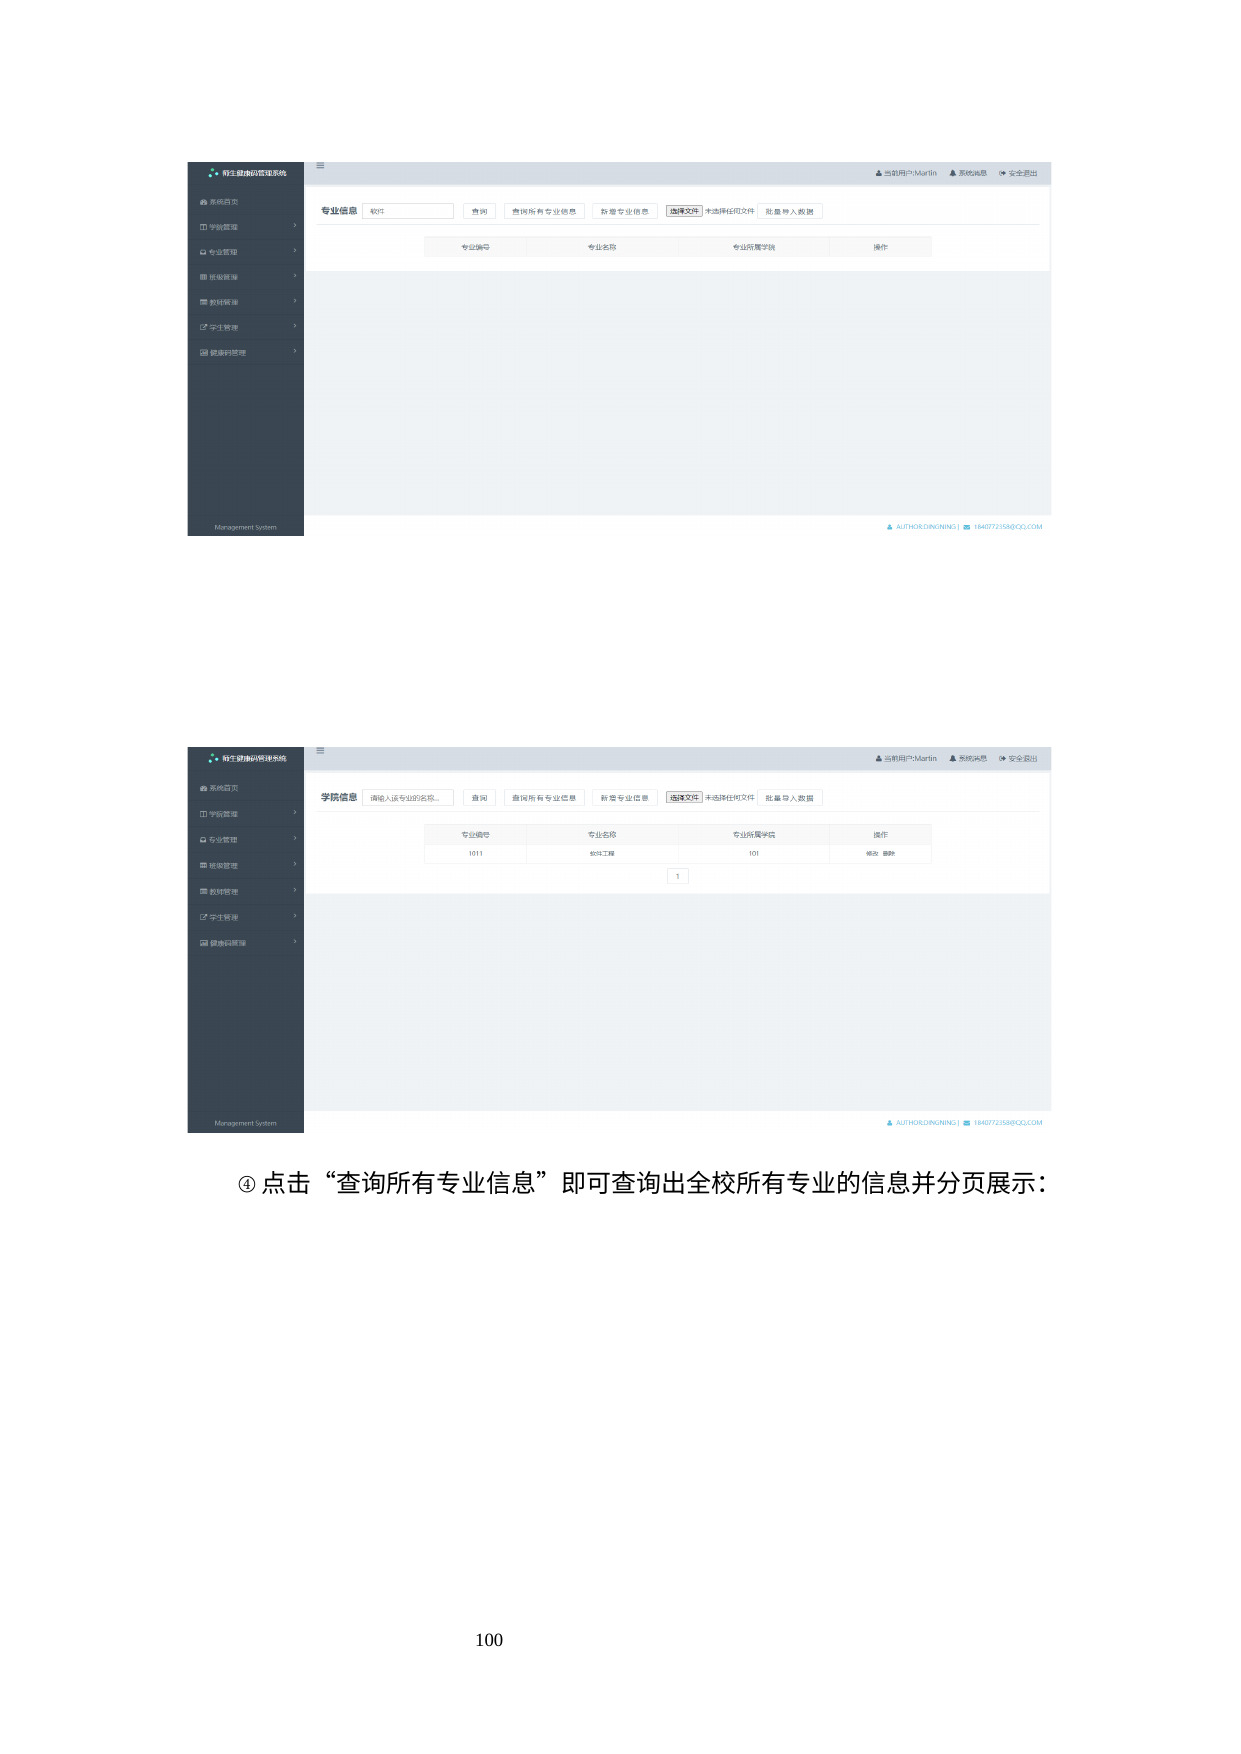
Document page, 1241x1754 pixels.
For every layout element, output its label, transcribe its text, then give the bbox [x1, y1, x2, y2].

picture [187, 162, 1052, 536]
picture [187, 747, 1052, 1133]
text ④点击“查询所有专业信息”即可查询出全校所有专业的信息并分页展示： [187, 1149, 1062, 1214]
